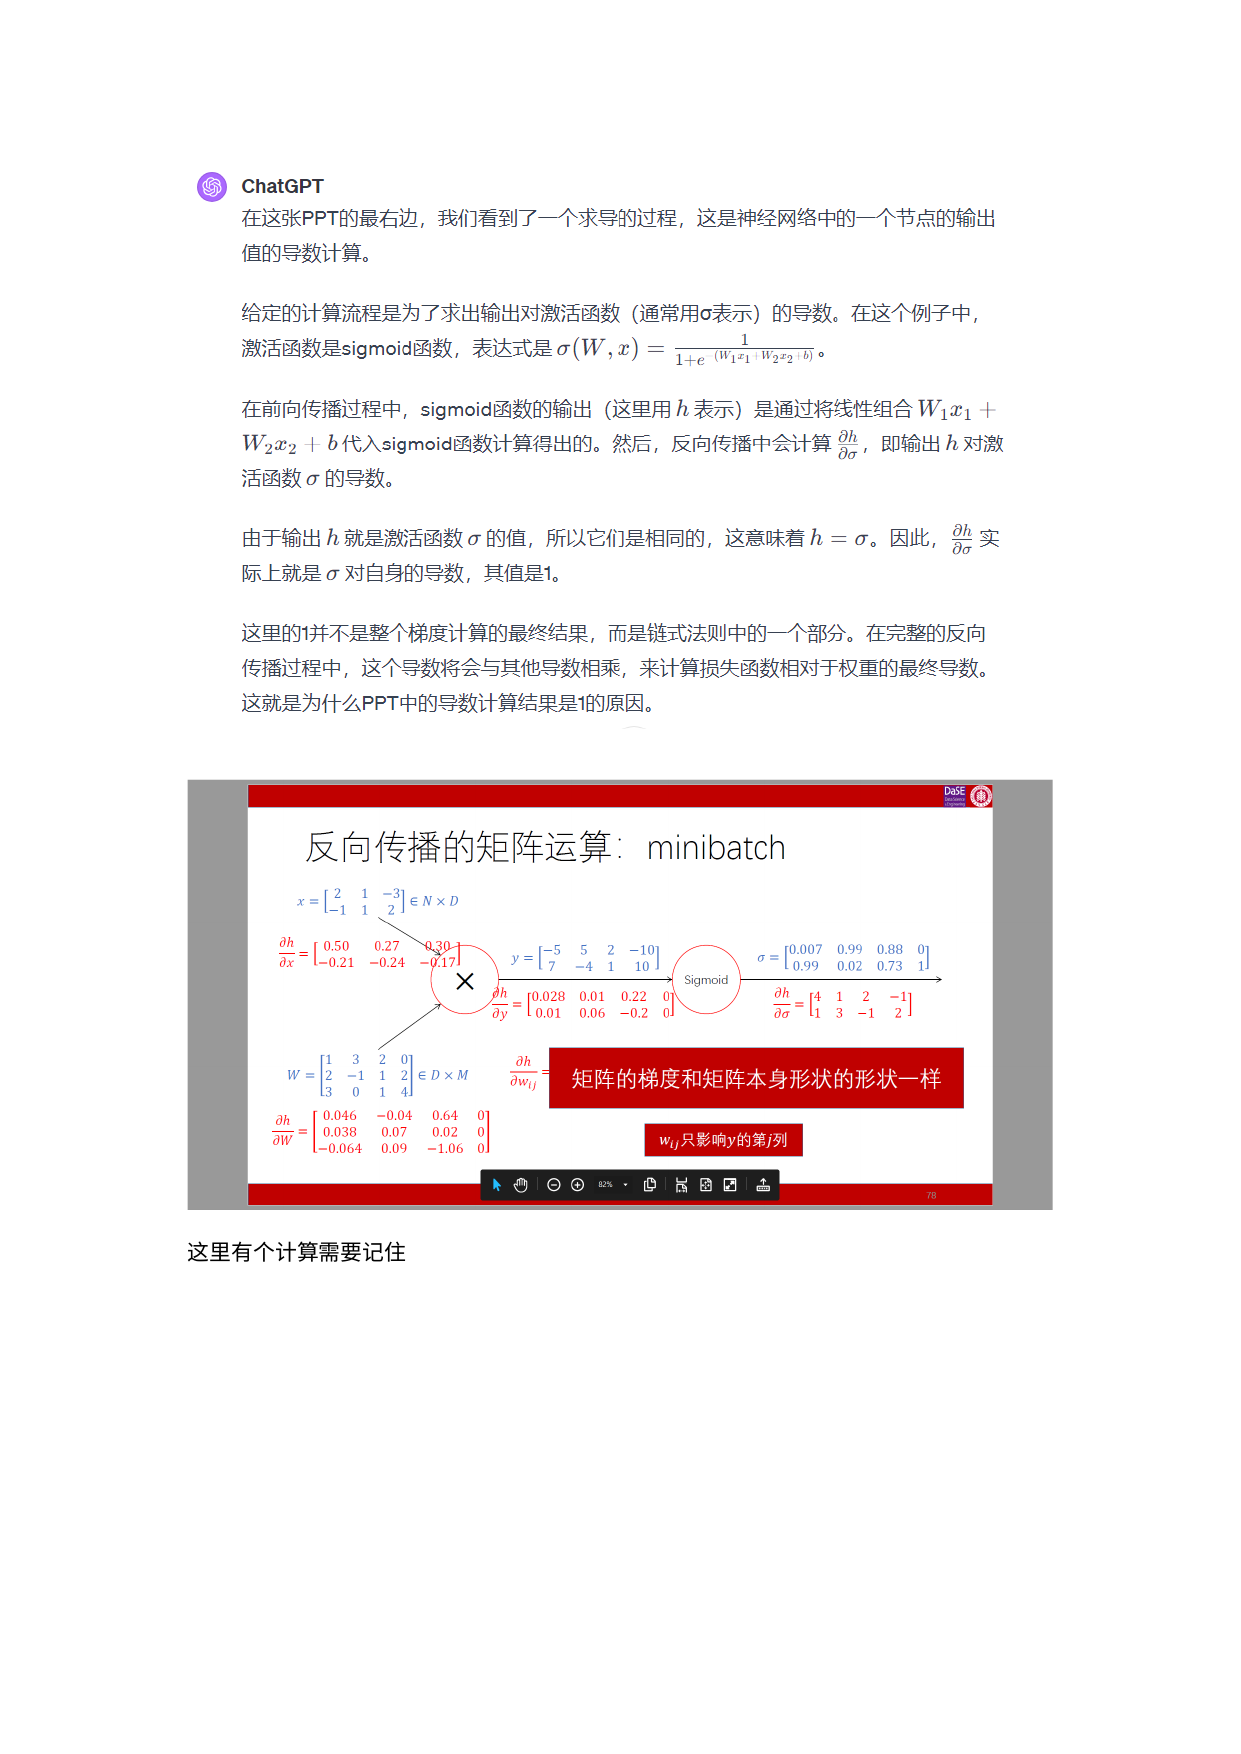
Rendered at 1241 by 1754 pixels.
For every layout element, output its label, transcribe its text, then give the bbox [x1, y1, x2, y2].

picture [187, 162, 1053, 729]
text 这里有个计算需要记住 [187, 1210, 1053, 1267]
picture [187, 779, 1053, 1210]
